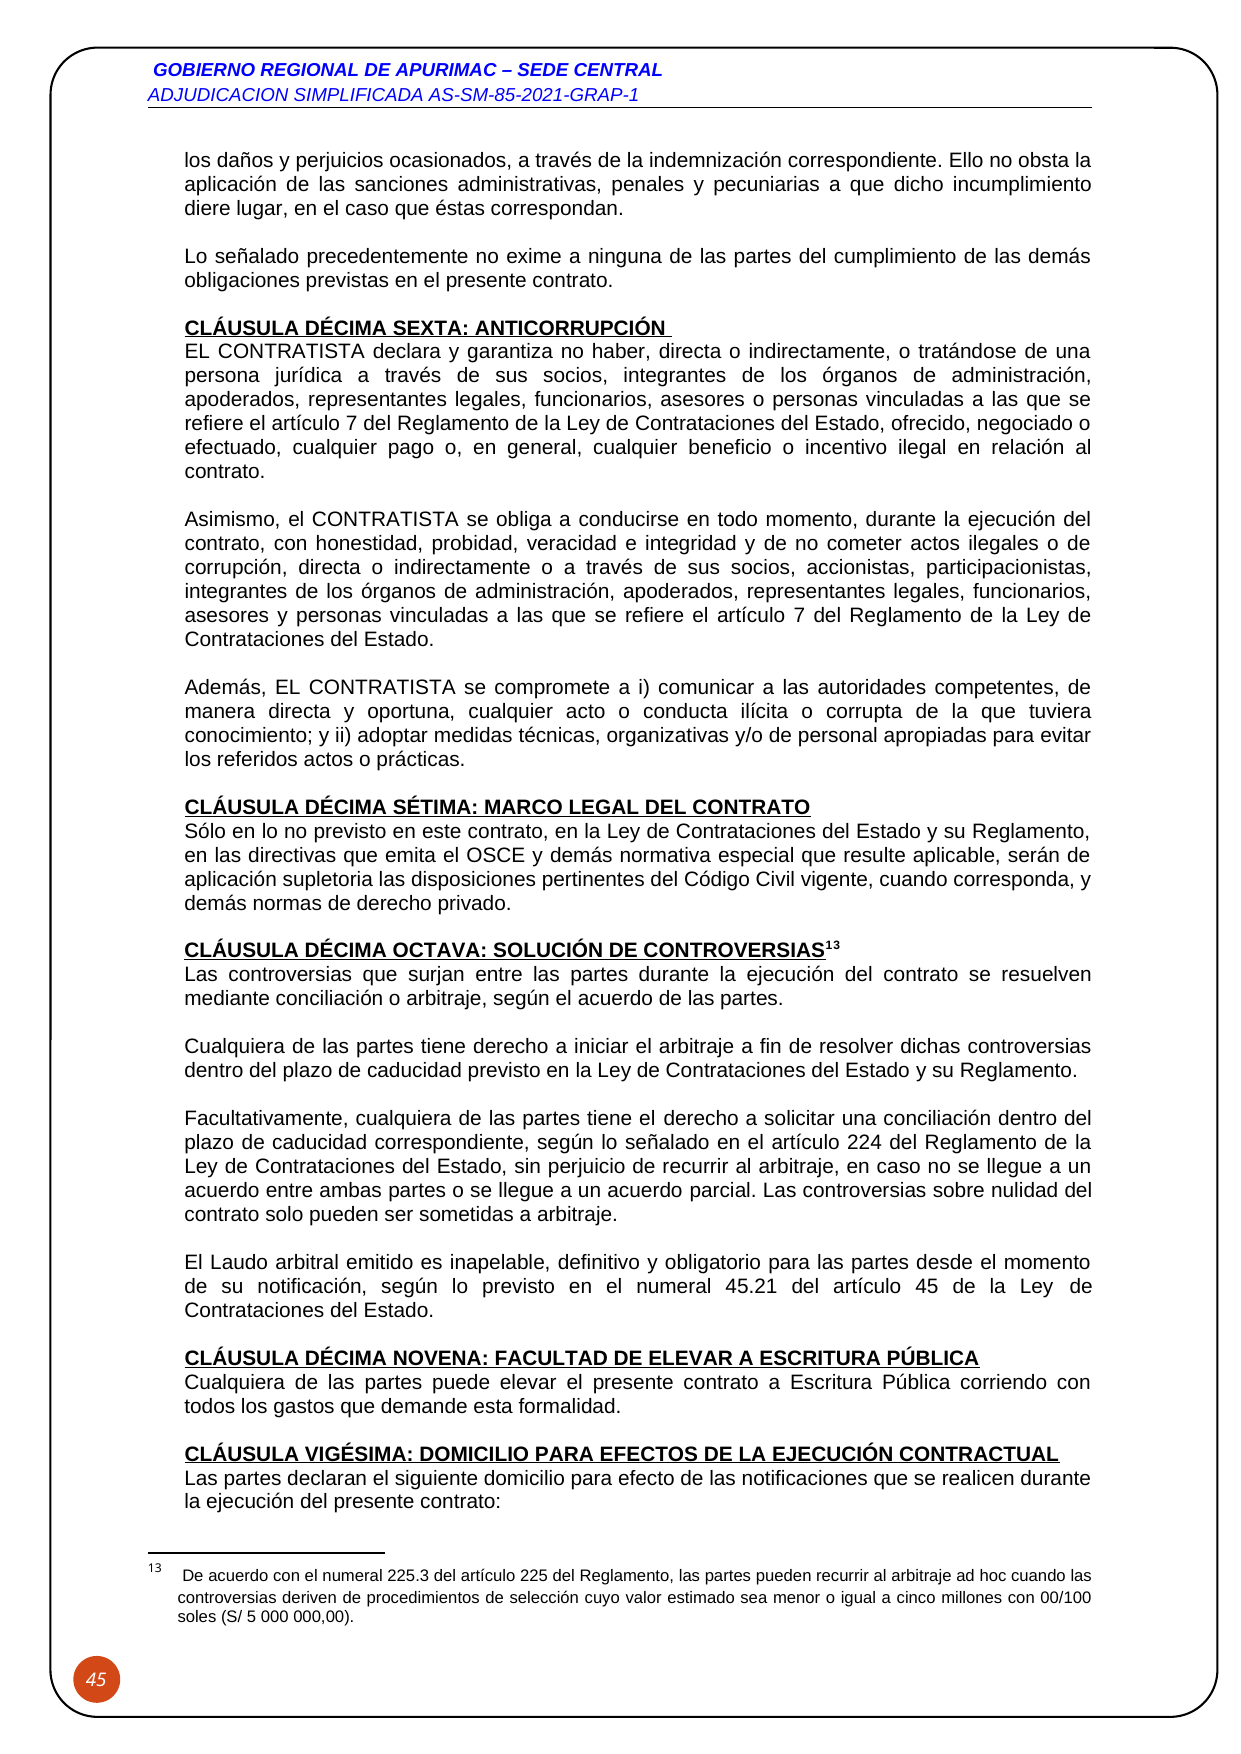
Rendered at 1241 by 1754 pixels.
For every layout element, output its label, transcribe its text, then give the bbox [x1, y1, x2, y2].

text CLÁUSULA DÉCIMA SÉTIMA: MARCO LEGAL DEL CONTRATO [184, 794, 1092, 818]
text EL CONTRATISTA declara y garantiza no haber, directa o indirectamente, o tratándose de una persona jurídica a través de sus socios, integrantes de los órganos de administración, apoderados, representantes legales, funcionarios, asesores o personas vinculadas a las que se refiere el artículo 7 del Reglamento de la Ley de Contrataciones del Estado, ofrecido, negociado o efectuado, cualquier pago o, en general, cualquier beneficio o incentivo ilegal en relación al contrato. [184, 339, 1092, 483]
text Facultativamente, cualquiera de las partes tiene el derecho a solicitar una conciliación dentro del plazo de caducidad correspondiente, según lo señalado en el artículo 224 del Reglamento de la Ley de Contrataciones del Estado, sin perjuicio de recurrir al arbitraje, en caso no se llegue a un acuerdo entre ambas partes o se llegue a un acuerdo parcial. Las controversias sobre nulidad del contrato solo pueden ser sometidas a arbitraje. [184, 1106, 1092, 1226]
text El Laudo arbitral emitido es inapelable, definitivo y obligatorio para las partes desde el momento de su notificación, según lo previsto en el numeral 45.21 del artículo 45 de la Ley de Contrataciones del Estado. [184, 1250, 1092, 1322]
text CLÁUSULA DÉCIMA NOVENA: FACULTAD DE ELEVAR A ESCRITURA PÚBLICA [184, 1346, 1092, 1369]
subtitle CLÁUSULA DÉCIMA OCTAVA: SOLUCIÓN DE CONTROVERSIAS [184, 938, 1092, 962]
text Sólo en lo no previsto en este contrato, en la Ley de Contrataciones del Estado y su Reglamento, en las directivas que emita el OSCE y demás normativa especial que resulte aplicable, serán de aplicación supletoria las disposiciones pertinentes del Código Civil vigente, cuando corresponda, y demás normas de derecho privado. [184, 818, 1092, 914]
text Asimismo, el CONTRATISTA se obliga a conducirse en todo momento, durante la ejecución del contrato, con honestidad, probidad, veracidad e integridad y de no cometer actos ilegales o de corrupción, directa o indirectamente o a través de sus socios, accionistas, participacionistas, integrantes de los órganos de administración, apoderados, representantes legales, funcionarios, asesores y personas vinculadas a las que se refiere el artículo 7 del Reglamento de la Ley de Contrataciones del Estado. [184, 507, 1092, 651]
text CLÁUSULA DÉCIMA SEXTA: ANTICORRUPCIÓN [184, 315, 1092, 339]
text Las controversias que surjan entre las partes durante la ejecución del contrato se resuelven mediante conciliación o arbitraje, según el acuerdo de las partes. [184, 962, 1092, 1010]
text Las partes declaran el siguiente domicilio para efecto de las notificaciones que se realicen durante la ejecución del presente contrato: [184, 1465, 1092, 1513]
text Cualquiera de las partes tiene derecho a iniciar el arbitraje a fin de resolver dichas controversias dentro del plazo de caducidad previsto en la Ley de Contrataciones del Estado y su Reglamento. [184, 1034, 1092, 1082]
text Cualquiera de las partes puede elevar el presente contrato a Escritura Pública corriendo con todos los gastos que demande esta formalidad. [184, 1369, 1092, 1417]
text Además, EL CONTRATISTA se compromete a i) comunicar a las autoridades competentes, de manera directa y oportuna, cualquier acto o conducta ilícita o corrupta de la que tuviera conocimiento; y ii) adoptar medidas técnicas, organizativas y/o de personal apropiadas para evitar los referidos actos o prácticas. [184, 675, 1092, 771]
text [184, 148, 1092, 219]
text CLÁUSULA VIGÉSIMA: DOMICILIO PARA EFECTOS DE LA EJECUCIÓN CONTRACTUAL [184, 1441, 1092, 1465]
text Lo señalado precedentemente no exime a ninguna de las partes del cumplimiento de las demás obligaciones previstas en el presente contrato. [184, 243, 1092, 291]
